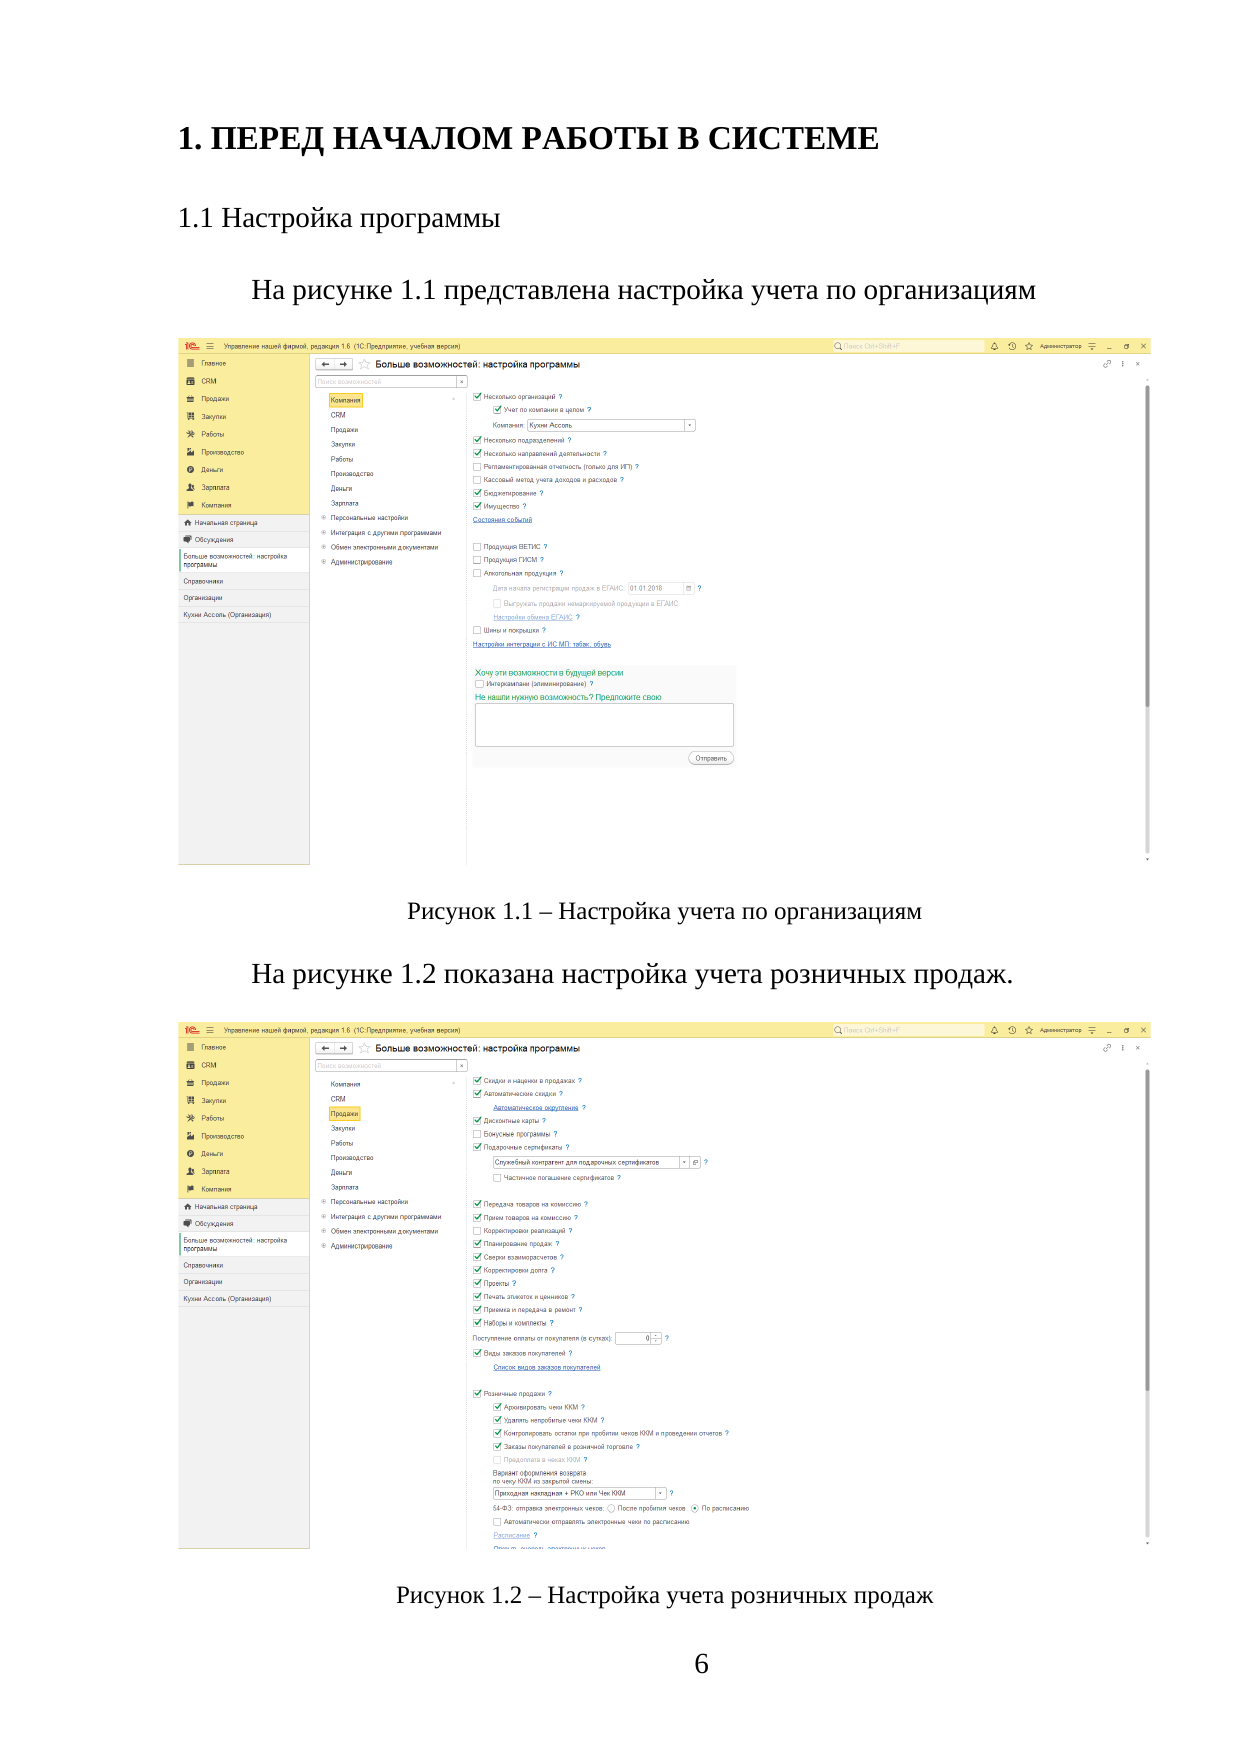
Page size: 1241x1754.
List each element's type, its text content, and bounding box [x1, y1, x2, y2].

text Рисунок 1.1 – Настройка учета по организациям [177, 896, 1152, 925]
text Рисунок 1.2 – Настройка учета розничных продаж [177, 1580, 1152, 1609]
text На рисунке 1.2 показана настройка учета розничных продаж. [177, 956, 1152, 989]
picture [178, 1022, 1151, 1549]
text На рисунке 1.1 представлена настройка учета по организациям [177, 272, 1152, 305]
picture [178, 338, 1151, 865]
subtitle 1. Перед началом работы в системе [177, 118, 1152, 156]
subtitle 1.1 Настройка программы [177, 201, 1152, 234]
